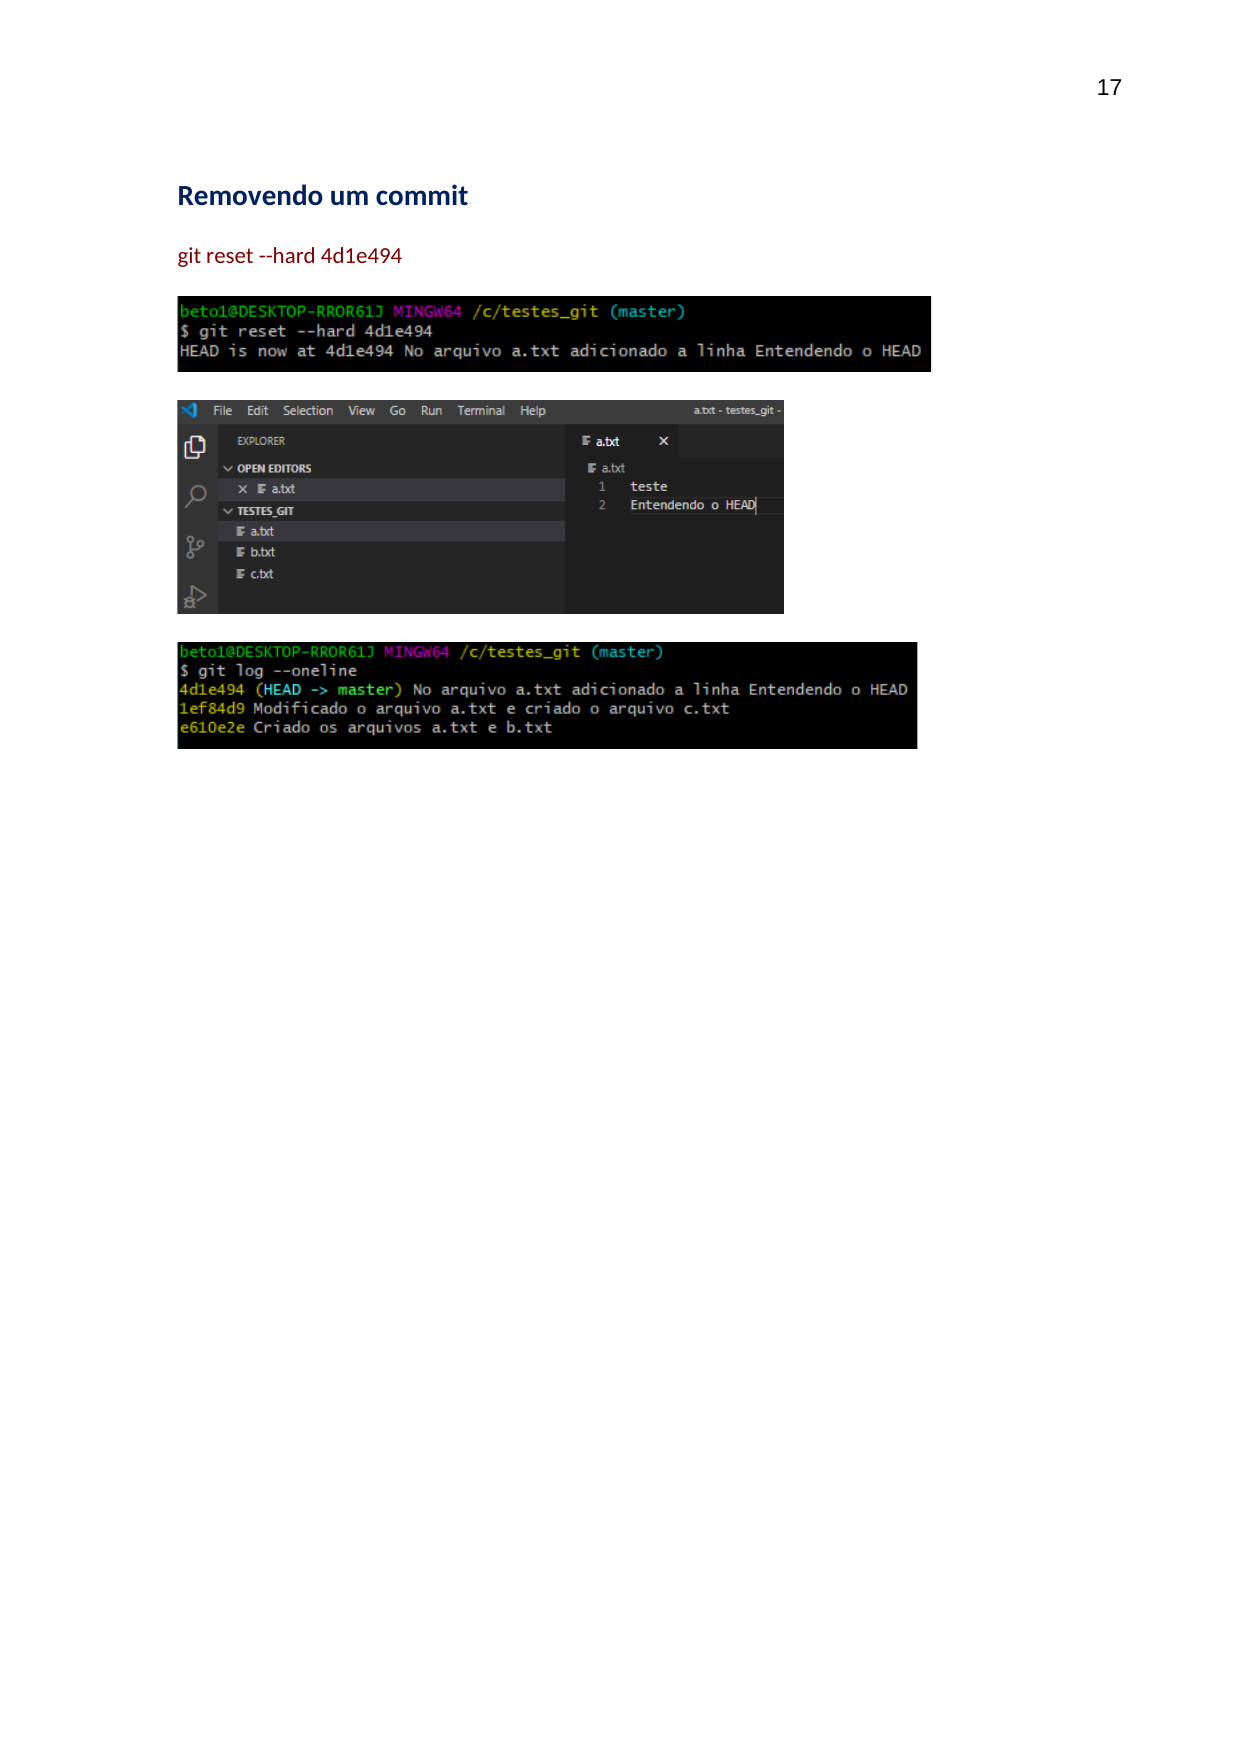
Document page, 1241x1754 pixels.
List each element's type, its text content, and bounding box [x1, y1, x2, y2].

picture [177, 400, 784, 614]
text git reset --hard 4d1e494 [177, 241, 1122, 269]
picture [177, 296, 932, 372]
subtitle Removendo um commit [177, 177, 1122, 213]
picture [177, 642, 918, 749]
